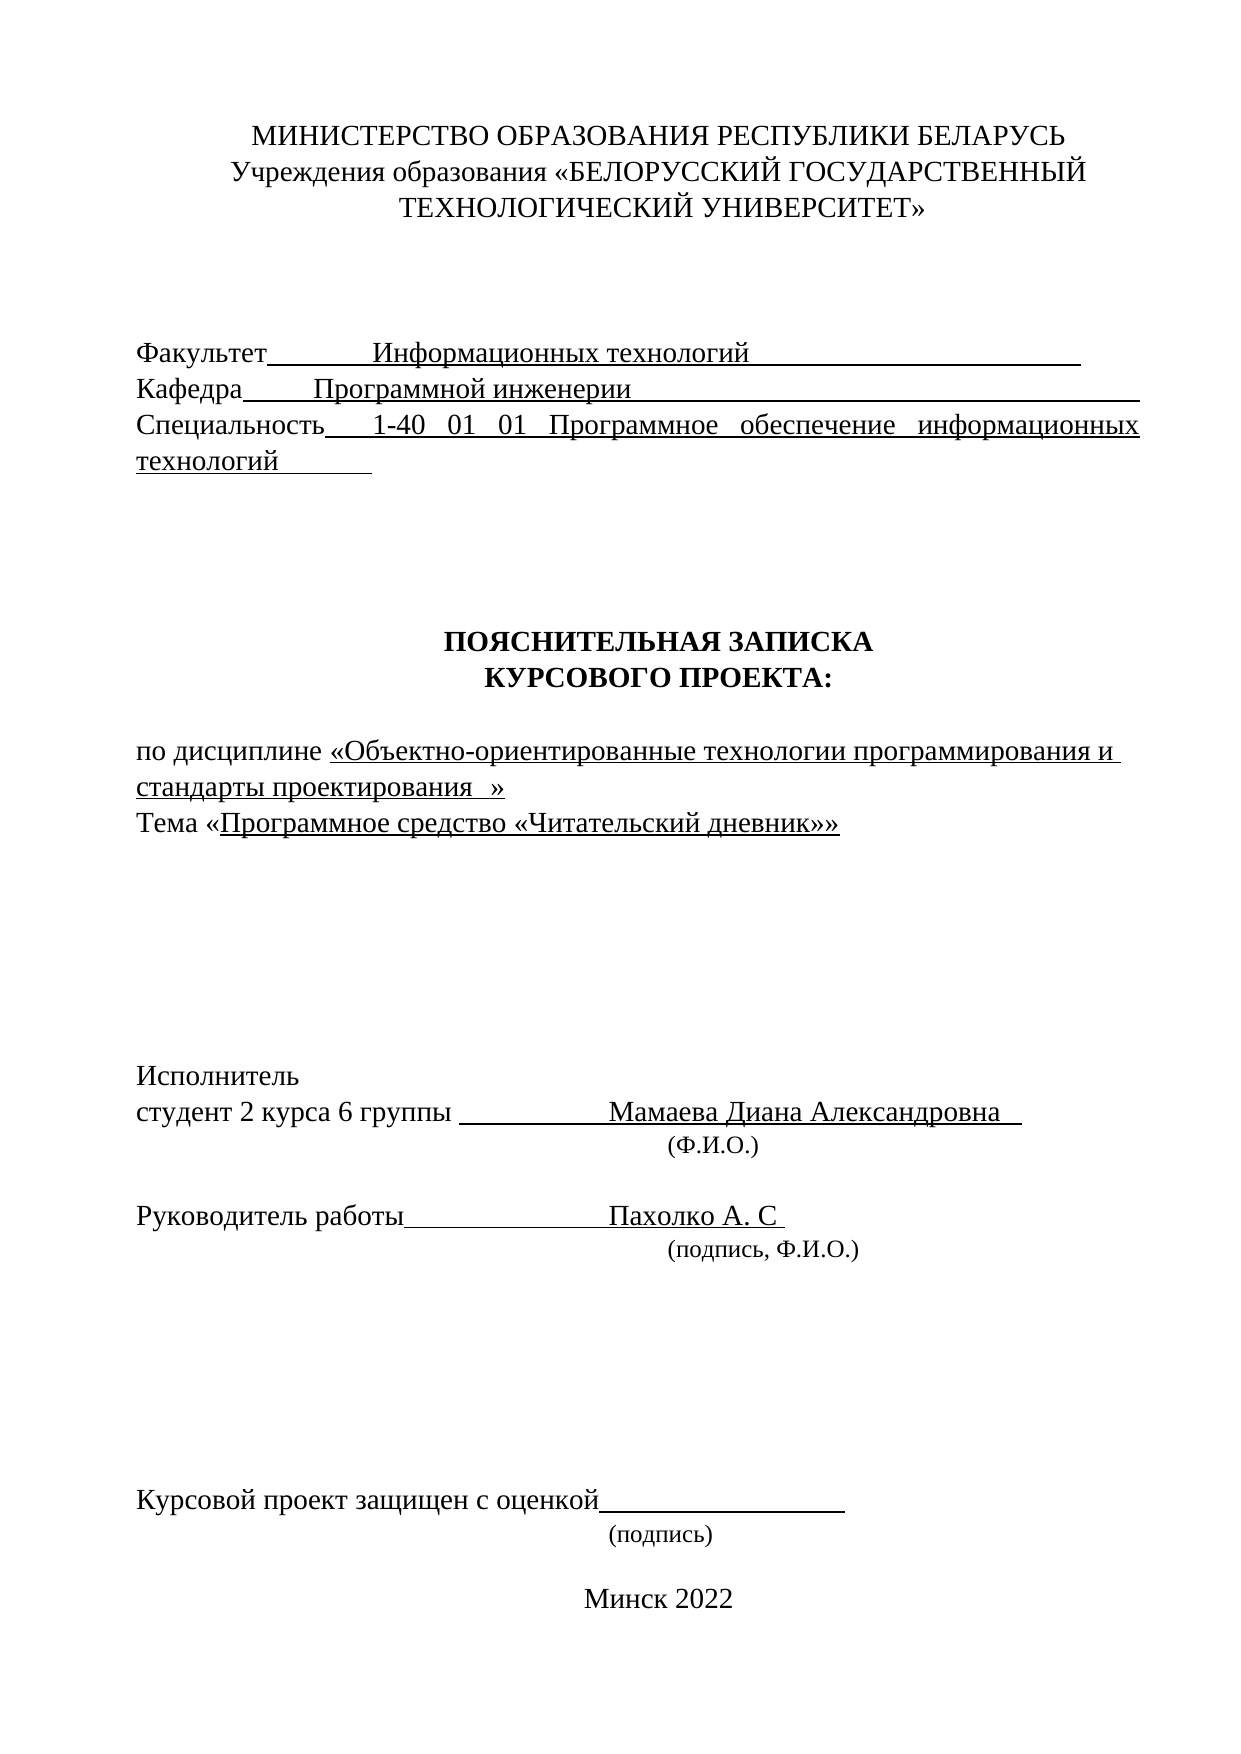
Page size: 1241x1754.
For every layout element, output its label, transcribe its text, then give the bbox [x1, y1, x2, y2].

text Кафедра Программной инженерии [136, 371, 1181, 405]
text Факультет Информационных технологий [136, 335, 1181, 368]
text Специальность 1-40 01 01 Программное обеспечение информационных технологий [136, 407, 1140, 477]
text КУРСОВОГО ПРОЕКТА: [136, 660, 1181, 694]
text Минск 2022 [136, 1581, 1181, 1614]
text (подпись, Ф.И.О.) [136, 1234, 1181, 1263]
text (подпись) [136, 1519, 1181, 1547]
text по дисциплине «Объектно-ориентированные технологии программирования и стандарты проектирования » [136, 733, 1140, 802]
text Учреждения образования «БЕЛОРУССКИЙ ГОСУДАРСТВЕННЫЙ [136, 154, 1181, 188]
text ПОЯСНИТЕЛЬНАЯ ЗАПИСКА [136, 624, 1181, 658]
text Курсовой проект защищен с оценкой [136, 1482, 1181, 1516]
text Исполнитель [136, 1058, 1181, 1091]
text Руководитель работы Пахолко А. С [136, 1198, 1181, 1231]
text ТЕХНОЛОГИЧЕСКИЙ УНИВЕРСИТЕТ» [136, 190, 1181, 224]
text МИНИСТЕРСТВО ОБРАЗОВАНИЯ РЕСПУБЛИКИ БЕЛАРУСЬ [136, 118, 1181, 152]
text студент 2 курса 6 группы Мамаева Диана Александровна [136, 1094, 1181, 1128]
text (Ф.И.О.) [136, 1130, 1181, 1159]
text Тема «Программное средство «Читательский дневник»» [136, 805, 1181, 838]
